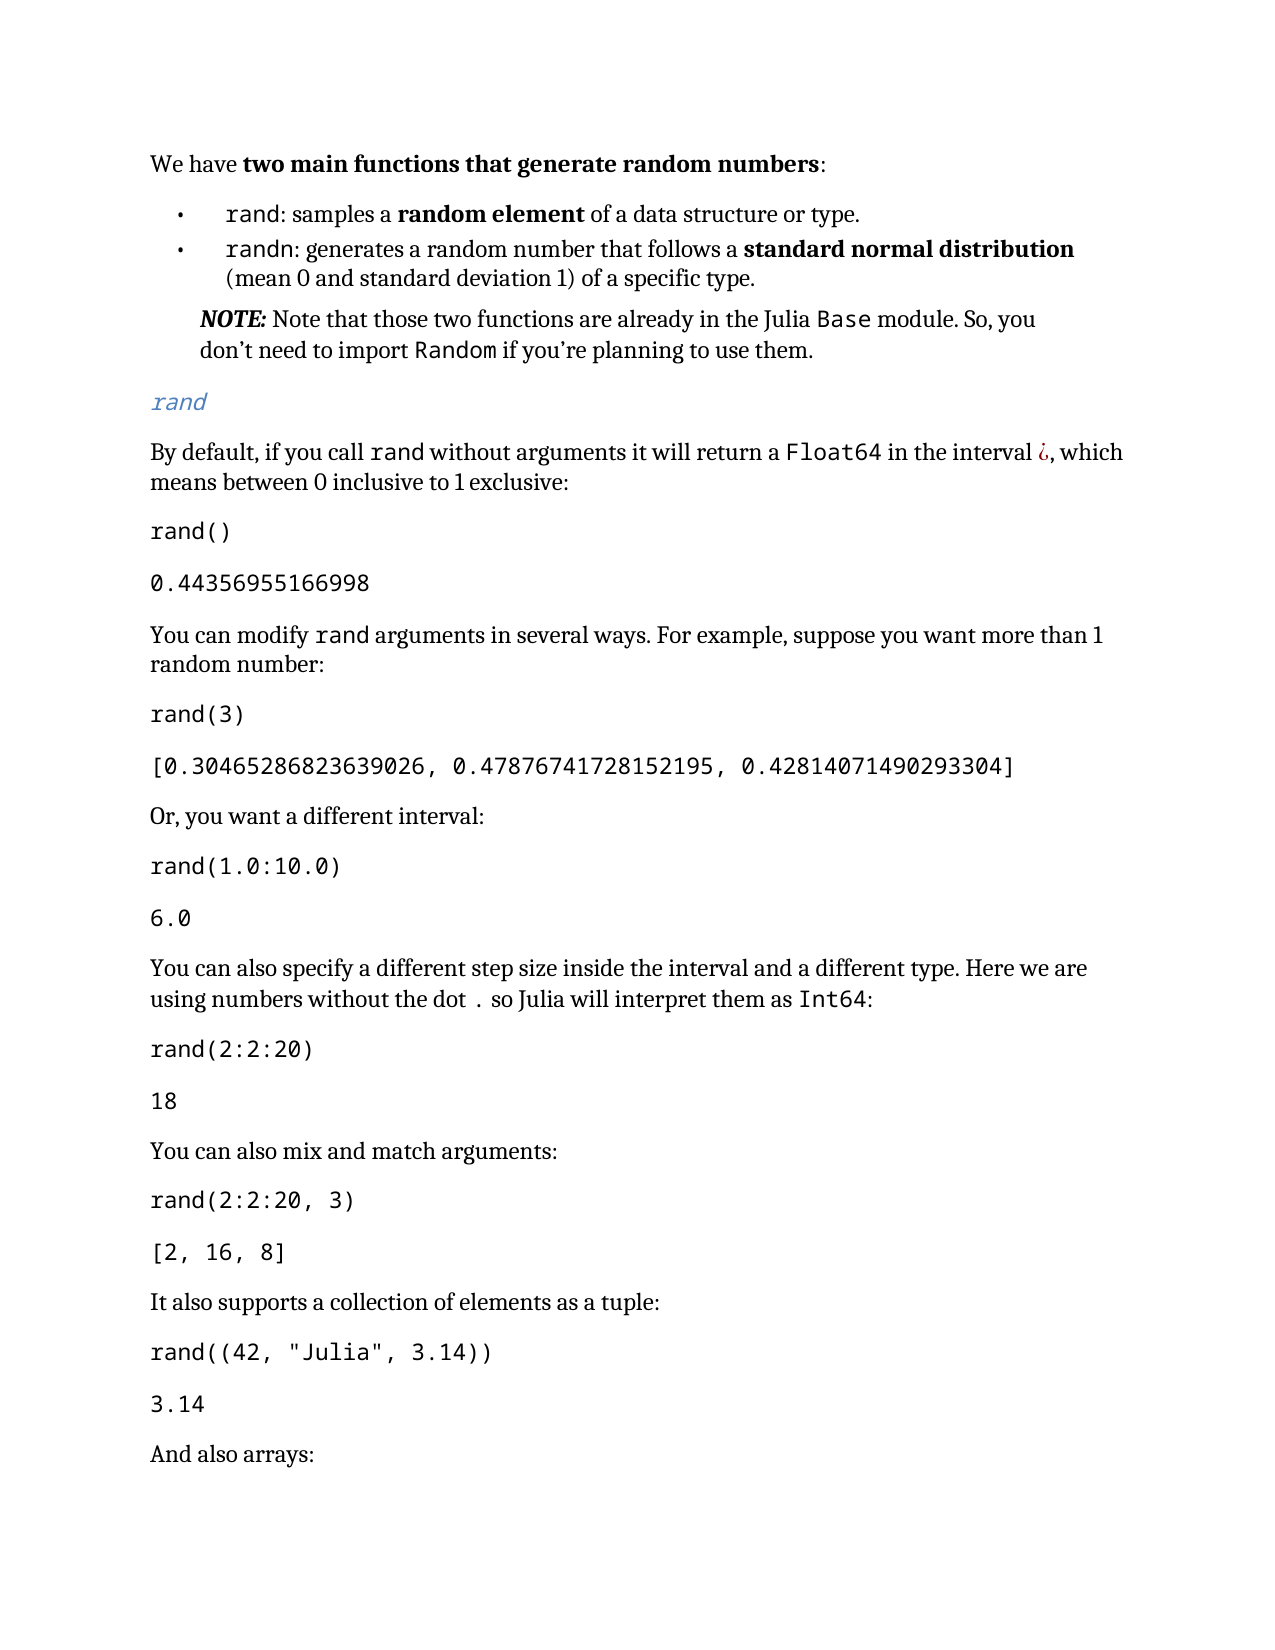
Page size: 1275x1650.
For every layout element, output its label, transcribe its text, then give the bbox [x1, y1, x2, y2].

list rand: samples a random element of a data structure or type. [175, 197, 1125, 229]
text 6.0 [150, 902, 1125, 933]
text 18 [150, 1084, 1125, 1116]
text By default, if you call rand without arguments it will return a Float64 in the interval , which means between 0 inclusive to 1 exclusive: [150, 436, 1125, 496]
text rand(2:2:20, 3) [150, 1184, 1125, 1215]
text You can also specify a different step size inside the interval and a different type. Here we are using numbers without the dot . so Julia will interpret them as Int64: [150, 954, 1125, 1014]
text [2, 16, 8] [150, 1236, 1125, 1267]
list randn: generates a random number that follows a standard normal distribution (mean 0 and standard deviation 1) of a specific type. [175, 232, 1125, 292]
subtitle rand [150, 386, 1125, 417]
text rand((42, "Julia", 3.14)) [150, 1336, 1125, 1367]
text It also supports a collection of elements as a tuple: [150, 1288, 1125, 1317]
text You can modify rand arguments in several ways. For example, suppose you want more than 1 random number: [150, 619, 1125, 679]
text NOTE: Note that those two functions are already in the Julia Base module. So, you don’t need to import Random if you’re planning to use them. [200, 303, 1075, 365]
text [0.30465286823639026, 0.47876741728152195, 0.42814071490293304] [150, 750, 1125, 781]
text rand(2:2:20) [150, 1032, 1125, 1064]
text You can also mix and match arguments: [150, 1137, 1125, 1165]
text rand(1.0:10.0) [150, 849, 1125, 881]
text rand() [150, 515, 1125, 546]
text 0.44356955166998 [150, 567, 1125, 598]
text rand(3) [150, 698, 1125, 729]
text We have two main functions that generate random numbers: [150, 150, 1125, 179]
text 3.14 [150, 1388, 1125, 1419]
text And also arrays: [150, 1440, 1125, 1469]
text Or, you want a different interval: [150, 802, 1125, 831]
